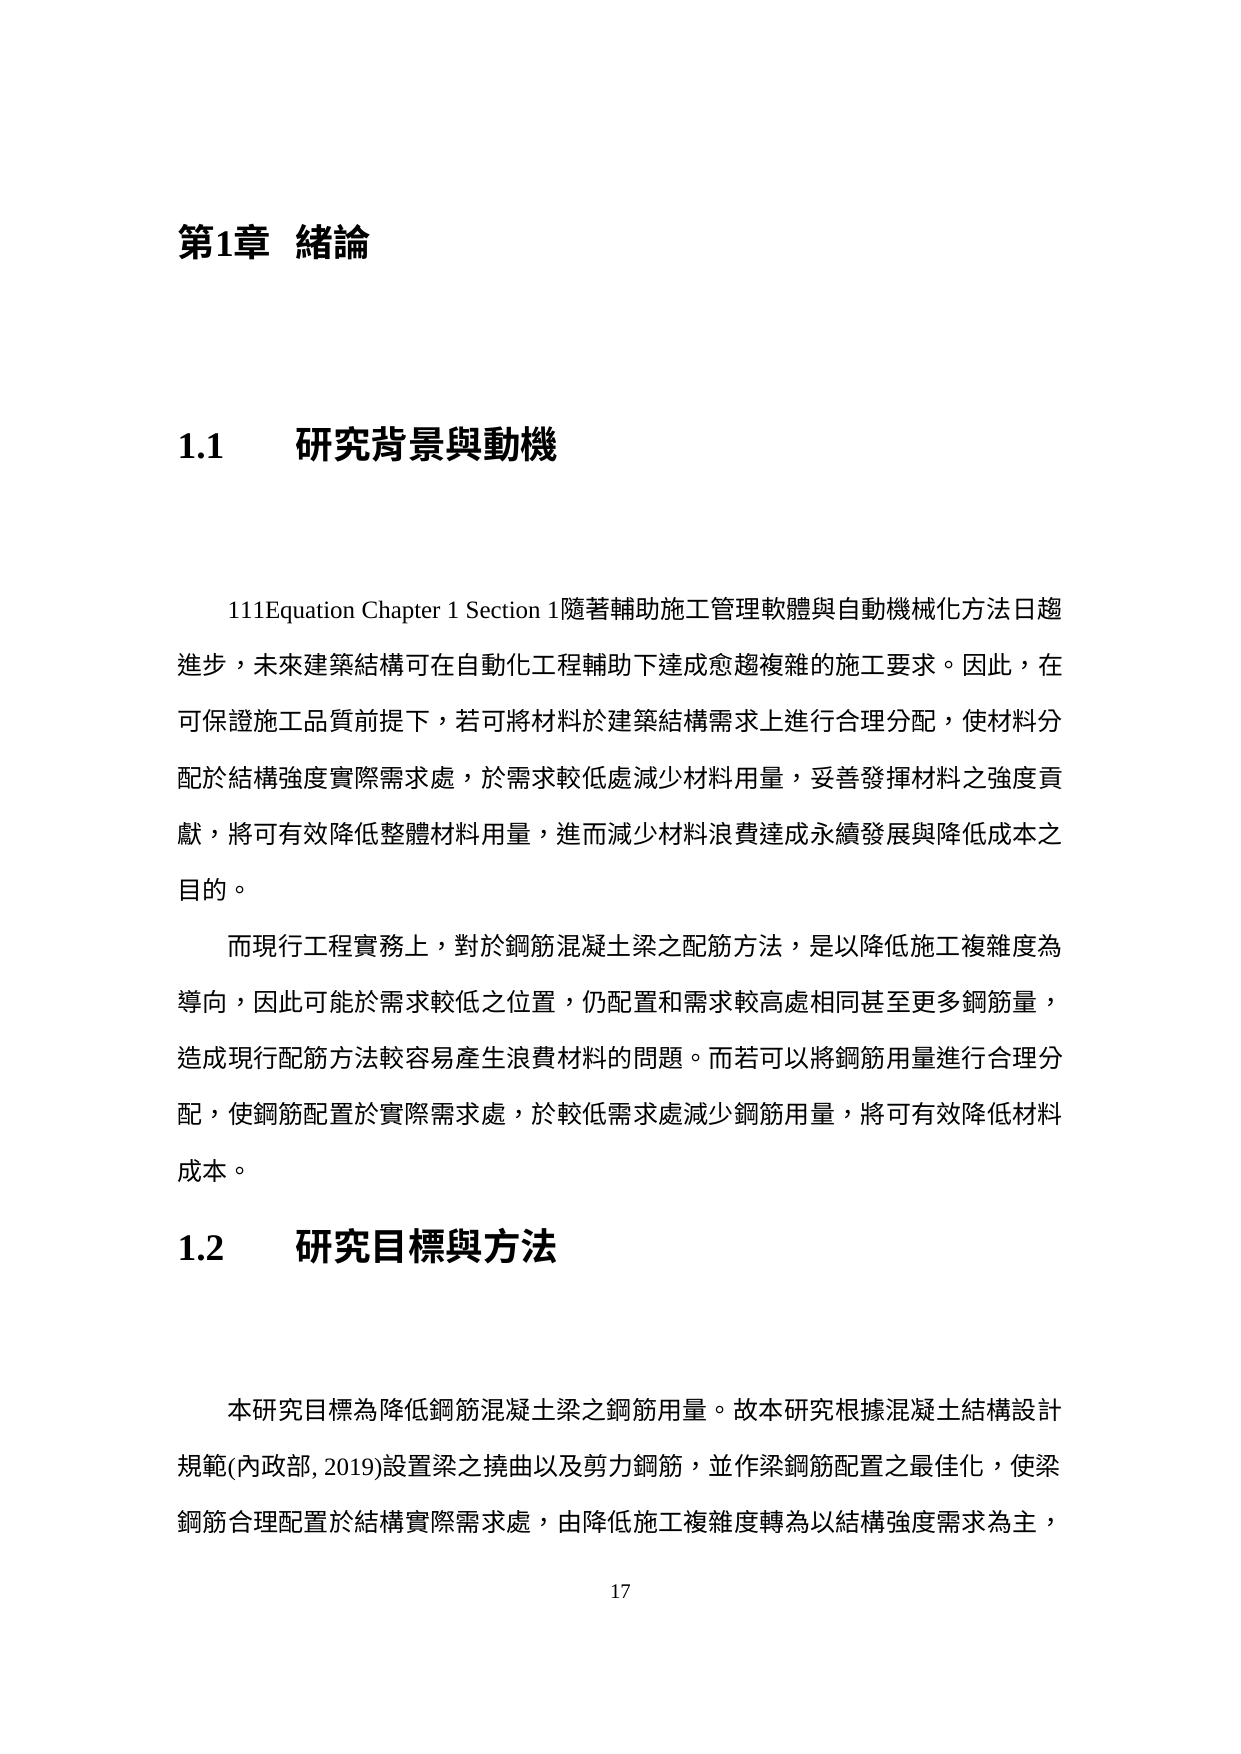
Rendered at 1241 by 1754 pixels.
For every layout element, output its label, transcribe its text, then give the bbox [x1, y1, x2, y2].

text 而現行工程實務上，對於鋼筋混凝土梁之配筋方法，是以降低施工複雜度為導向，因此可能於需求較低之位置，仍配置和需求較高處相同甚至更多鋼筋量，造成現行配筋方法較容易產生浪費材料的問題。而若可以將鋼筋用量進行合理分配，使鋼筋配置於實際需求處，於較低需求處減少鋼筋用量，將可有效降低材料成本。 [177, 926, 1063, 1188]
text 隨著輔助施工管理軟體與自動機械化方法日趨進步，未來建築結構可在自動化工程輔助下達成愈趨複雜的施工要求。因此，在可保證施工品質前提下，若可將材料於建築結構需求上進行合理分配，使材料分配於結構強度實際需求處，於需求較低處減少材料用量，妥善發揮材料之強度貢獻，將可有效降低整體材料用量，進而減少材料浪費達成永續發展與降低成本之目的。 [177, 589, 1063, 907]
subtitle 研究目標與方法 [177, 1206, 1063, 1281]
subtitle 研究背景與動機 [177, 405, 1063, 480]
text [177, 1390, 1063, 1540]
subtitle 緒論 [177, 203, 1063, 278]
